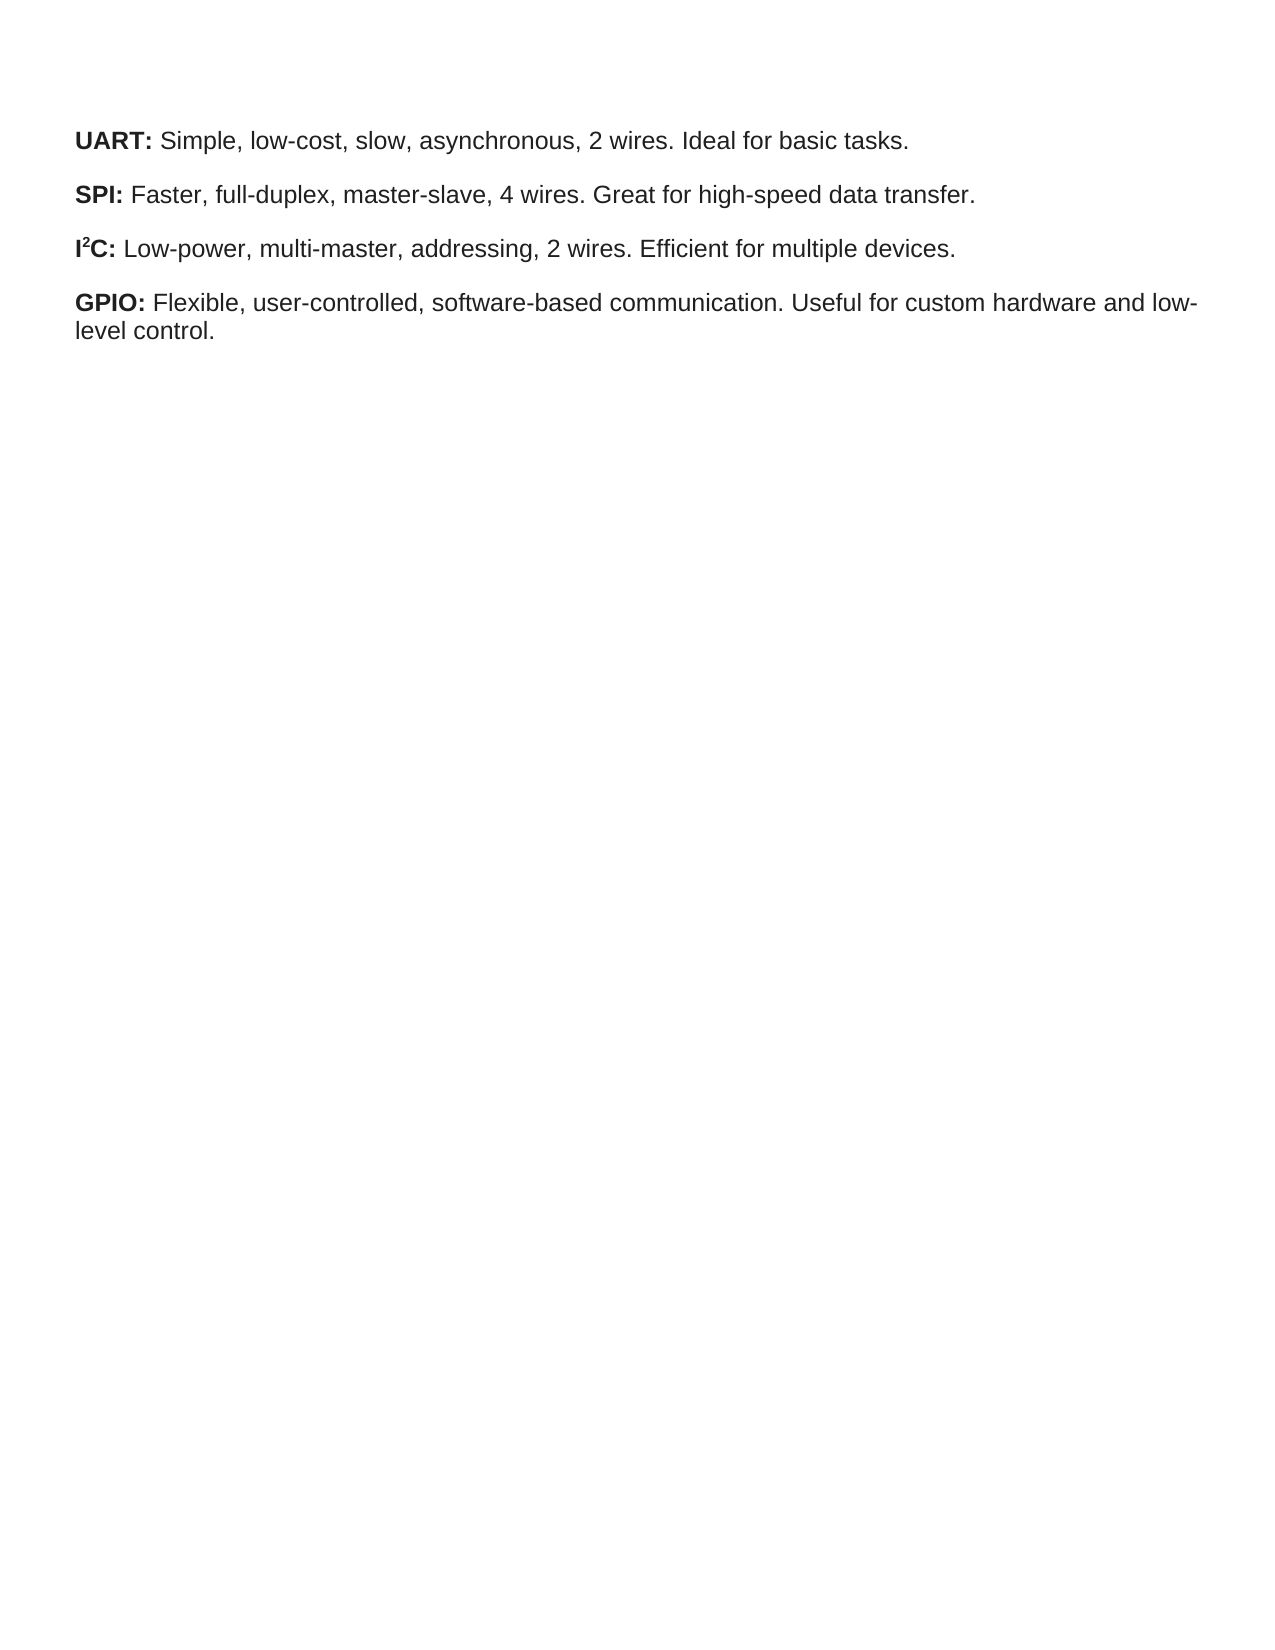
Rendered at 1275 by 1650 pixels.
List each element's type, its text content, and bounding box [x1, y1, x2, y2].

text I2C: Low-power, multi-master, addressing, 2 wires. Efficient for multiple devices. [75, 234, 1200, 263]
text GPIO: Flexible, user-controlled, software-based communication. Useful for custom hardware and low-level control. [75, 288, 1200, 345]
text UART: Simple, low-cost, slow, asynchronous, 2 wires. Ideal for basic tasks. [75, 126, 1200, 155]
text SPI: Faster, full-duplex, master-slave, 4 wires. Great for high-speed data transfer. [75, 180, 1200, 209]
